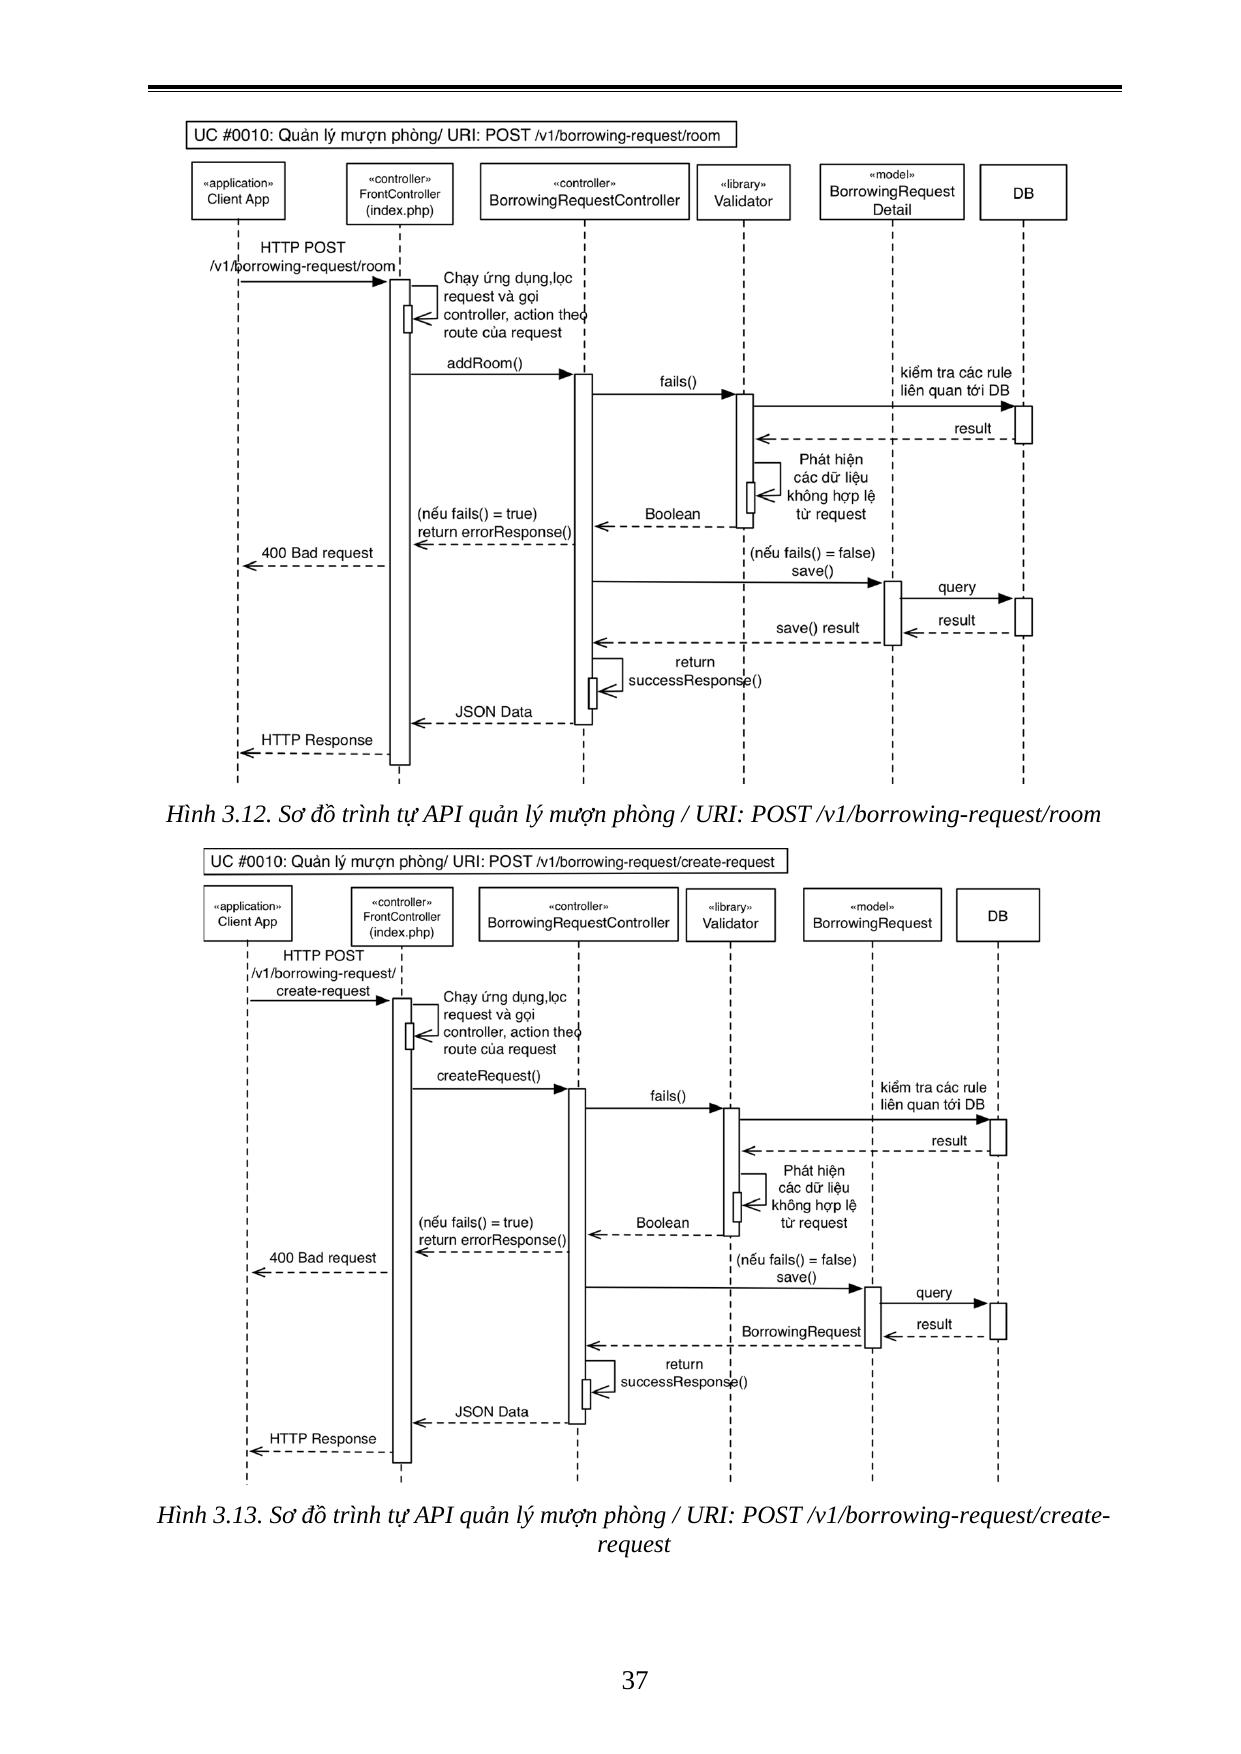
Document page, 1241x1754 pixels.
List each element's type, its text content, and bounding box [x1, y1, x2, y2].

picture [203, 848, 1067, 1485]
picture [183, 118, 1087, 784]
